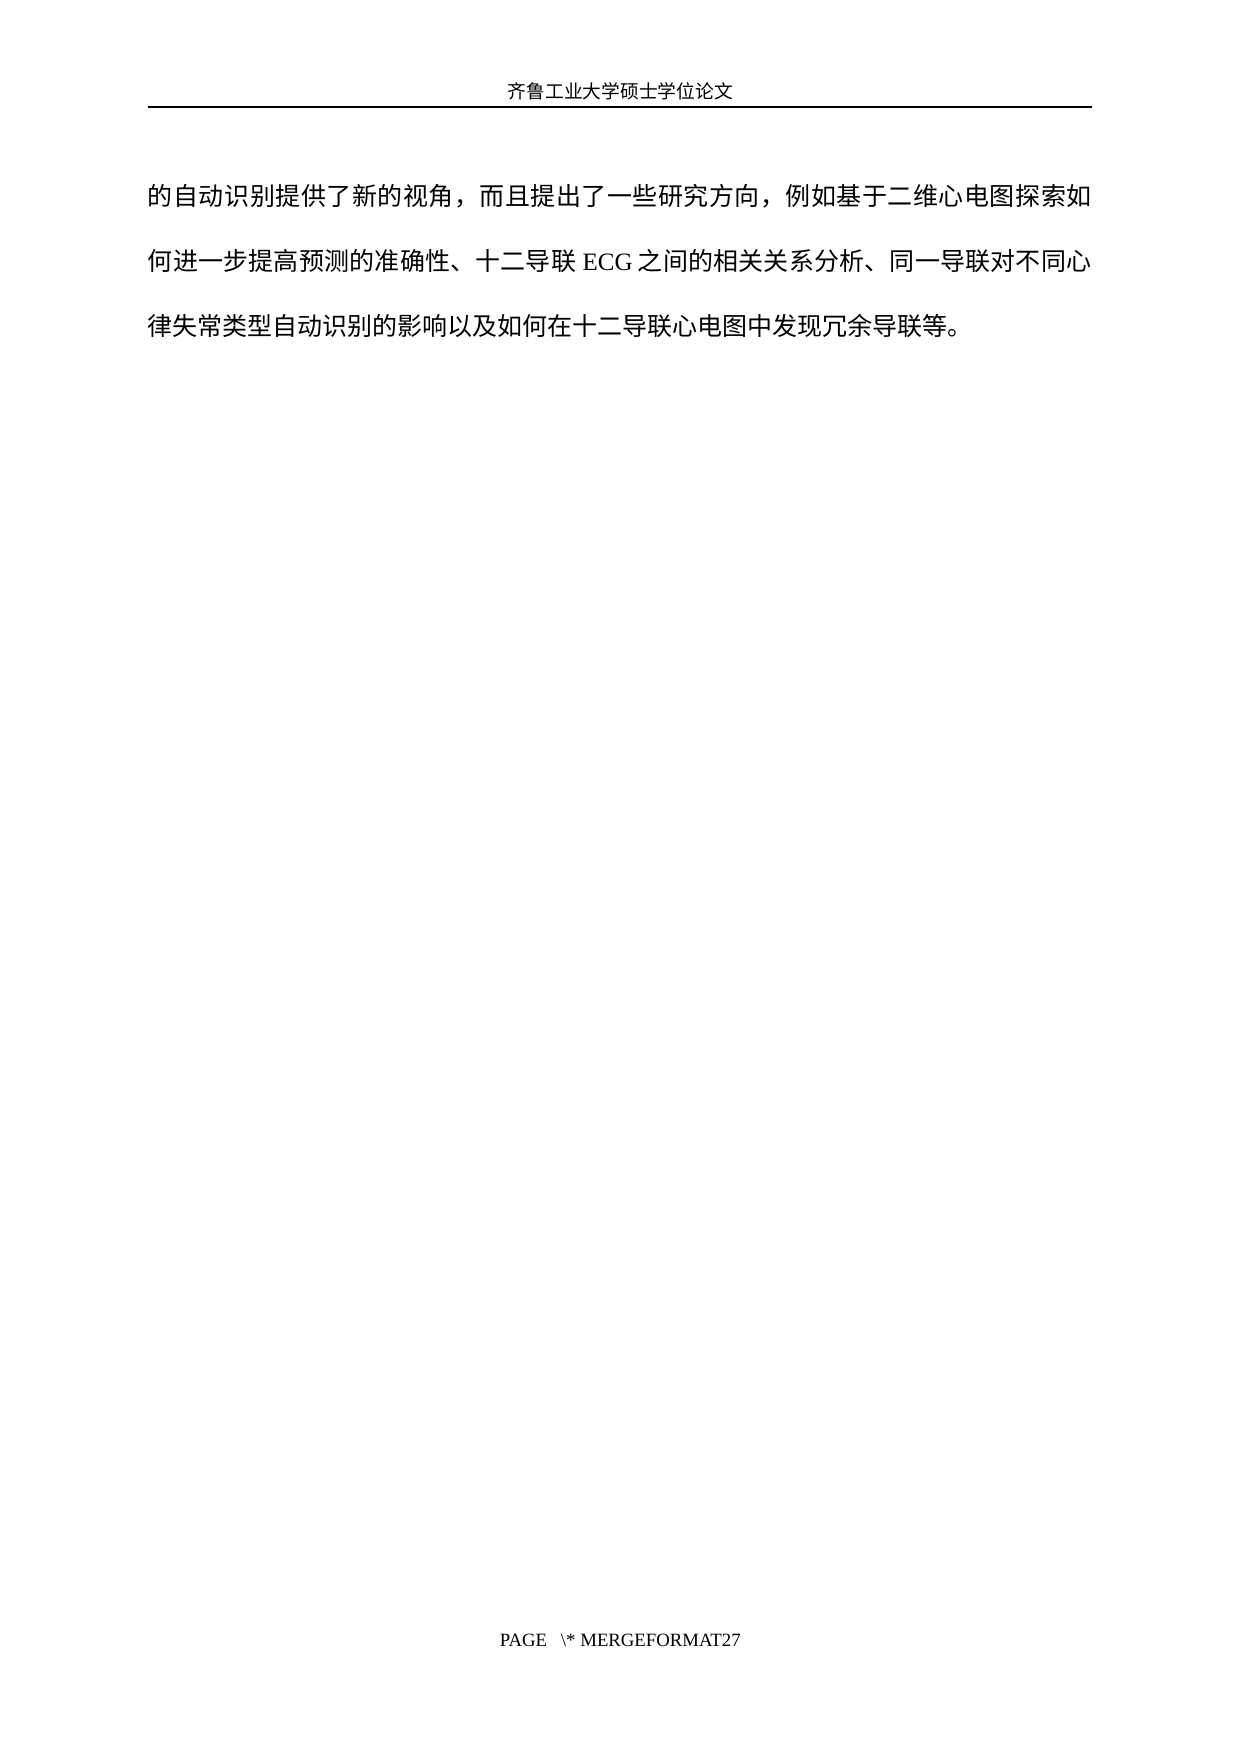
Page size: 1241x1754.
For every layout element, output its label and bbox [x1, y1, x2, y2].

text [148, 162, 1092, 357]
